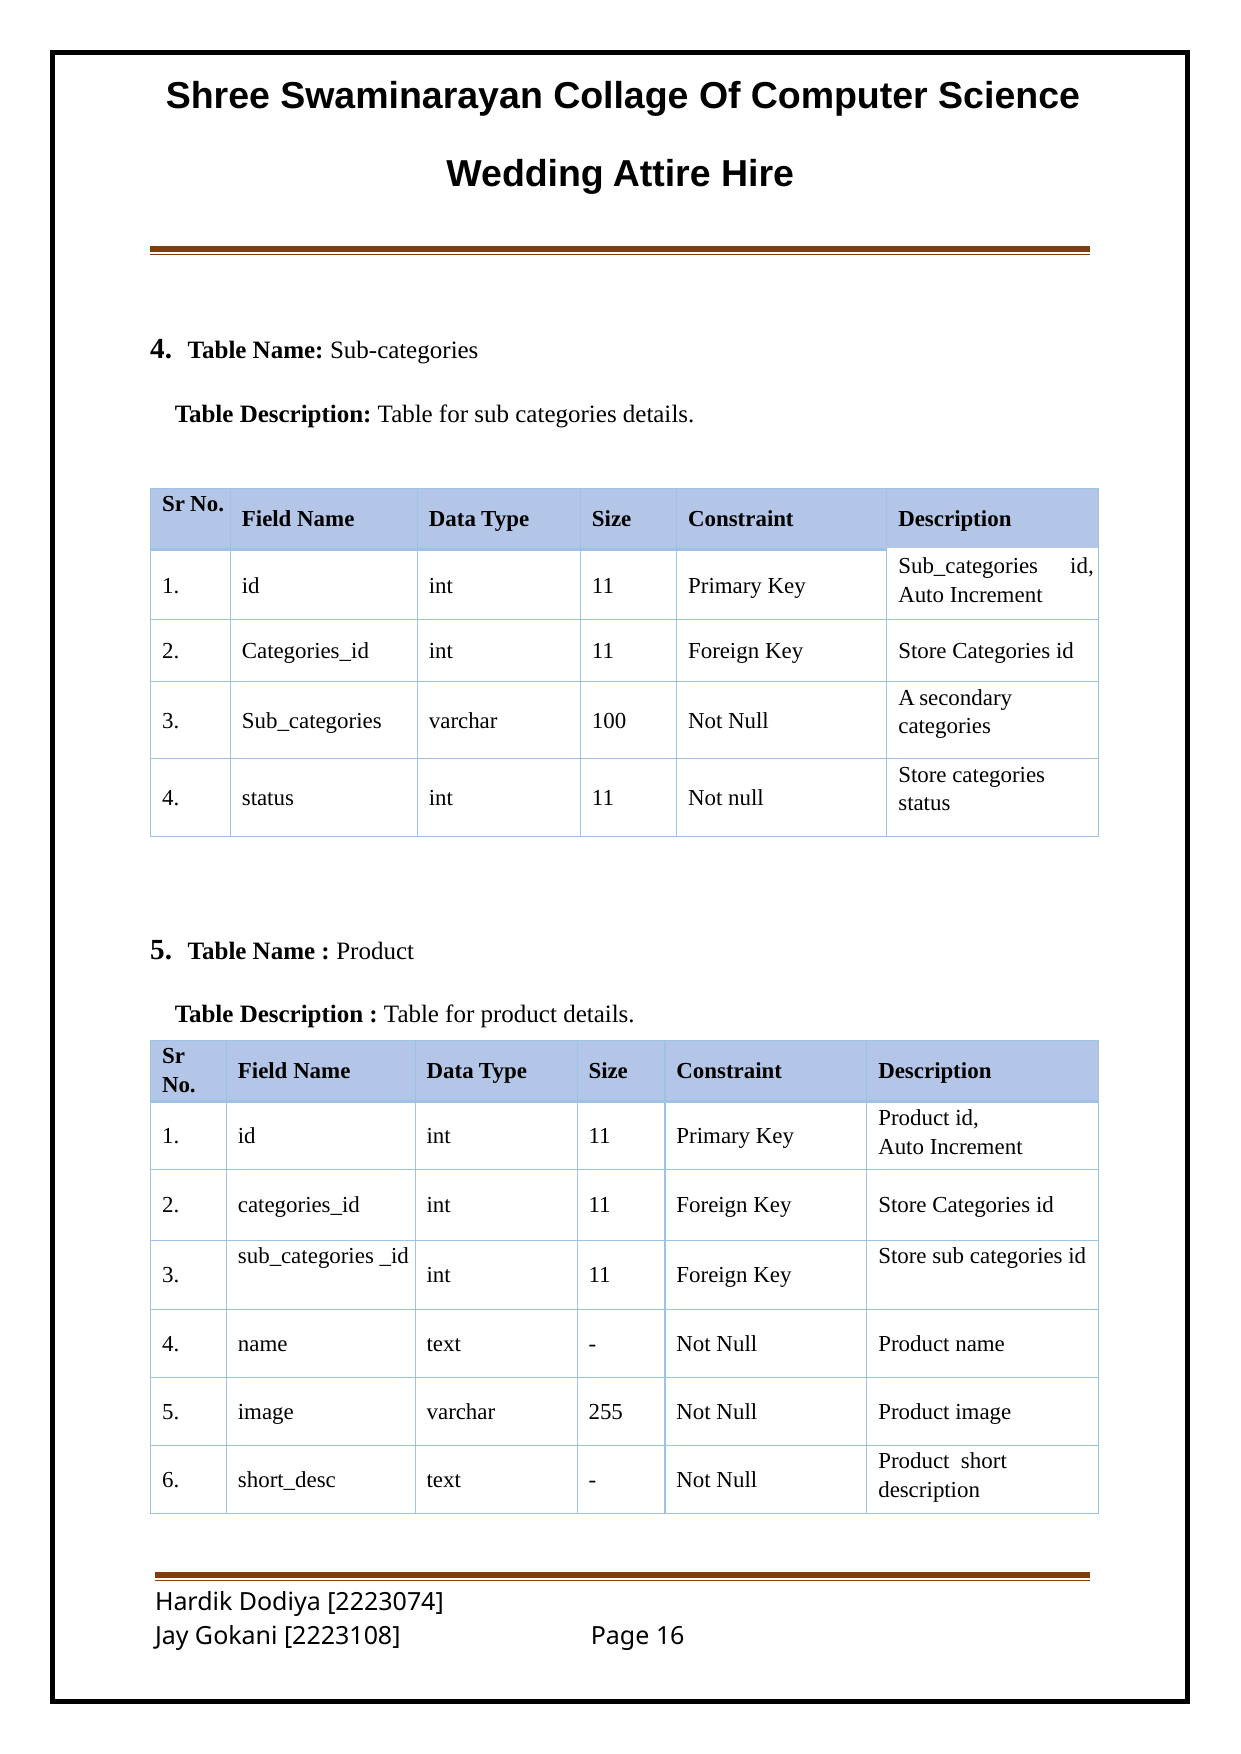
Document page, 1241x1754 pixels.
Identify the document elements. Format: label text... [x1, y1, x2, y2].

table_cell Store Categories id [887, 620, 1098, 681]
table_cell Foreign Key [666, 1241, 866, 1308]
table_cell 3. [151, 1241, 226, 1308]
table_header Data Type [416, 1041, 577, 1100]
table_cell 11 [578, 1103, 664, 1169]
table_cell short_desc [227, 1446, 415, 1513]
table_cell image [227, 1378, 415, 1445]
table_cell Primary Key [666, 1103, 866, 1169]
table_cell Not null [677, 759, 886, 836]
table_cell Store categories status [887, 759, 1098, 836]
table_cell status [231, 759, 417, 836]
table_cell 2. [151, 620, 230, 681]
table_cell int [416, 1103, 577, 1169]
table_cell int [418, 620, 580, 681]
table_cell Foreign Key [677, 620, 886, 681]
table_header Constraint [677, 489, 886, 548]
table_cell Sub_categories id, Auto Increment [887, 549, 1098, 619]
text Table Description: Table for sub categories details. [150, 399, 1089, 427]
table_header Field Name [231, 489, 417, 548]
table_cell id [227, 1103, 415, 1169]
table_cell Not Null [666, 1310, 866, 1377]
table_cell varchar [418, 682, 580, 758]
table_cell Not Null [666, 1378, 866, 1445]
table_cell int [416, 1170, 577, 1240]
table_cell 11 [581, 620, 676, 681]
table_cell 6. [151, 1446, 226, 1513]
table_cell - [578, 1446, 664, 1513]
text Table Description : Table for product details. [150, 999, 1089, 1028]
table_cell 4. [151, 1310, 226, 1377]
table_cell Store Categories id [867, 1170, 1098, 1240]
table_cell int [416, 1241, 577, 1308]
table_cell varchar [416, 1378, 577, 1445]
table_cell 5. [151, 1378, 226, 1445]
table_cell Foreign Key [666, 1170, 866, 1240]
table_cell int [418, 759, 580, 836]
table_cell Categories_id [231, 620, 417, 681]
table_cell id [231, 551, 417, 619]
list Table Name : Product [150, 932, 1050, 966]
table_header Sr No. [151, 489, 230, 548]
table_cell Product id, Auto Increment [867, 1103, 1098, 1169]
table_cell 1. [151, 1103, 226, 1169]
table_cell categories_id [227, 1170, 415, 1240]
table_cell Not Null [666, 1446, 866, 1513]
table_cell 4. [151, 759, 230, 836]
list Table Name: Sub-categories [150, 331, 1050, 365]
table_header Size [578, 1041, 664, 1100]
table_cell 11 [581, 759, 676, 836]
table_cell 3. [151, 682, 230, 758]
table_cell 11 [578, 1170, 664, 1240]
table_header Size [581, 489, 676, 548]
table_header Constraint [666, 1041, 866, 1100]
table_cell Sub_categories [231, 682, 417, 758]
table_cell Store sub categories id [867, 1241, 1098, 1308]
table_cell text [416, 1310, 577, 1377]
table_cell 2. [151, 1170, 226, 1240]
table_cell name [227, 1310, 415, 1377]
table_cell 255 [578, 1378, 664, 1445]
table_cell Product name [867, 1310, 1098, 1377]
table_cell 11 [581, 551, 676, 619]
table_header Field Name [227, 1041, 415, 1100]
table_cell - [578, 1310, 664, 1377]
table_cell Not Null [677, 682, 886, 758]
table_cell sub_categories _id [227, 1241, 415, 1308]
table_cell text [416, 1446, 577, 1513]
table_cell Product short description [867, 1446, 1098, 1513]
table_header Description [867, 1041, 1098, 1100]
table_header Description [887, 489, 1098, 548]
table_cell 100 [581, 682, 676, 758]
table_cell int [418, 551, 580, 619]
table_header Data Type [418, 489, 580, 548]
table_cell Primary Key [677, 551, 886, 619]
table_cell Product image [867, 1378, 1098, 1445]
table_cell 11 [578, 1241, 664, 1308]
table_cell A secondary categories [887, 682, 1098, 758]
table_cell 1. [151, 551, 230, 619]
table_header Sr No. [151, 1041, 226, 1100]
